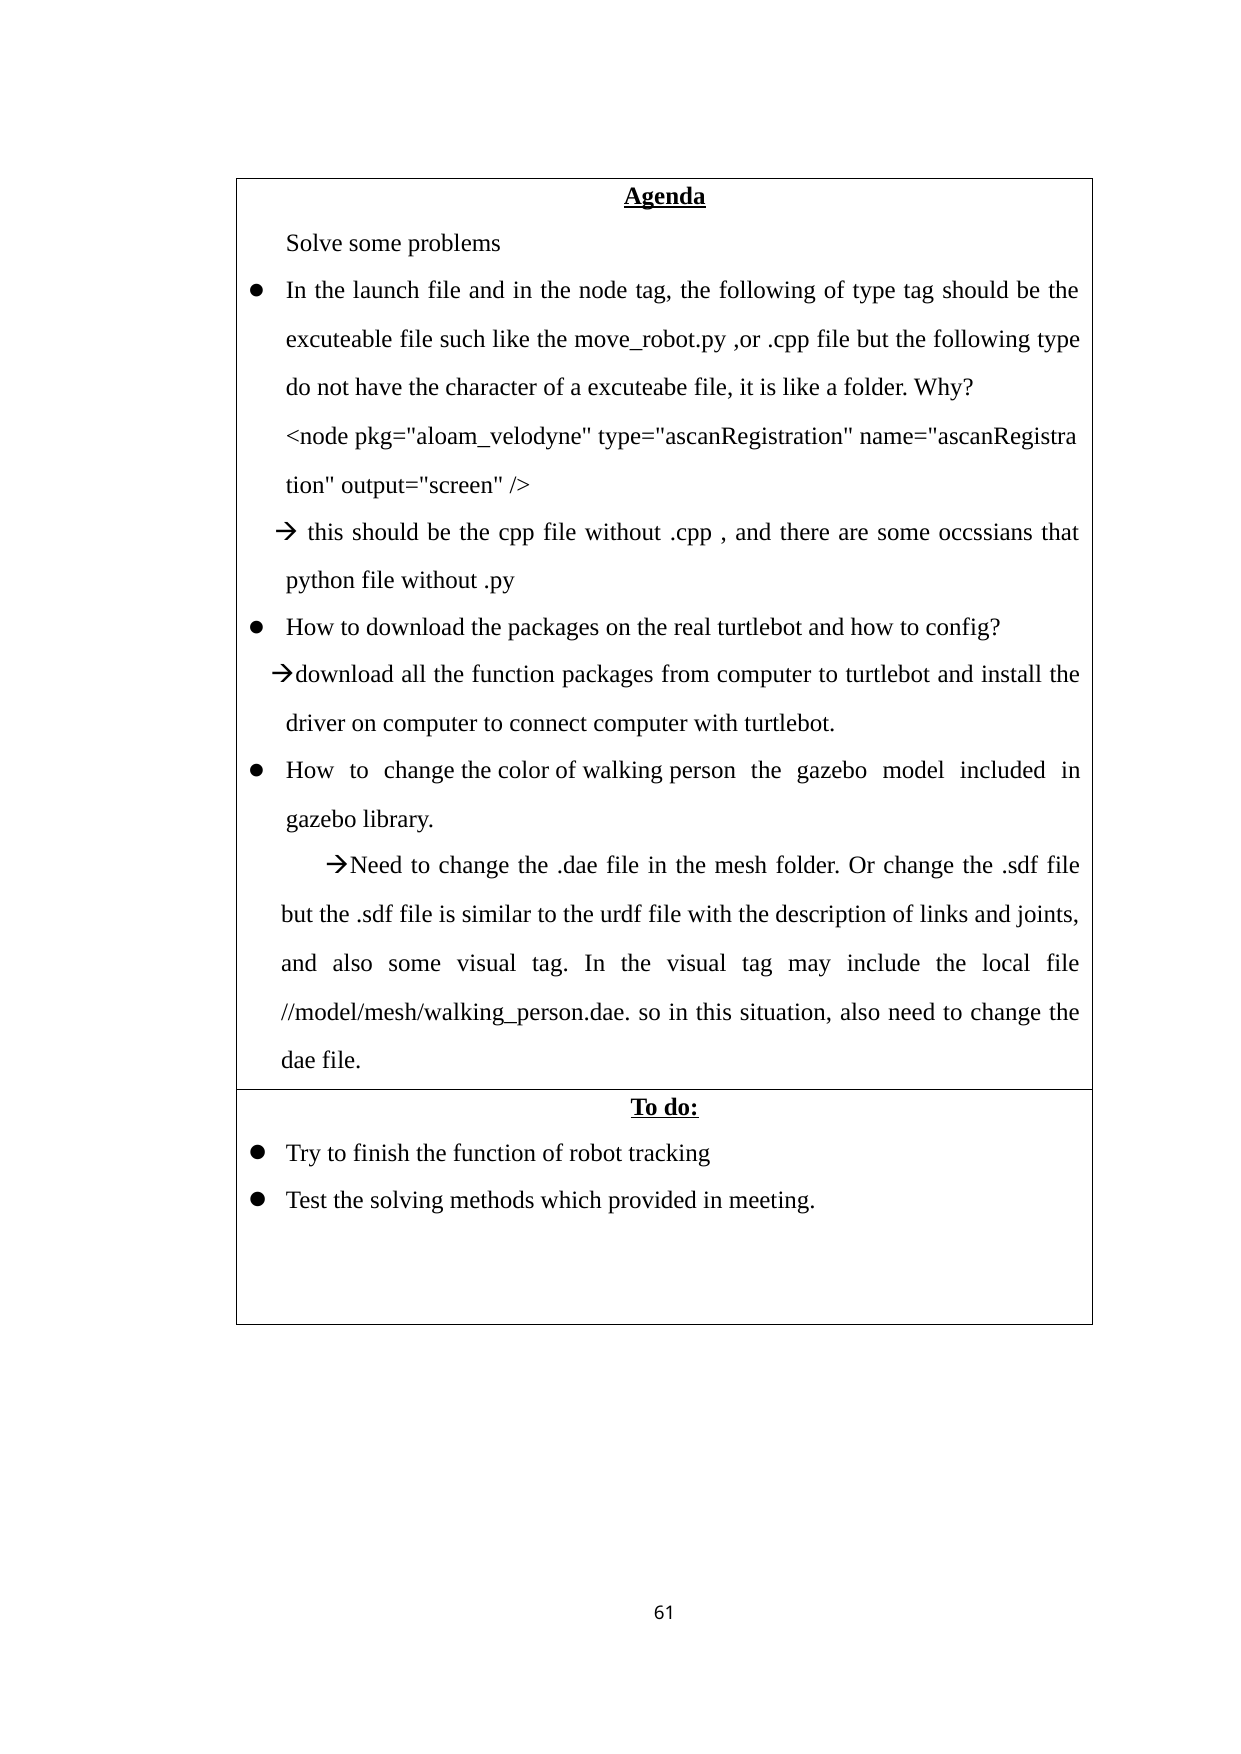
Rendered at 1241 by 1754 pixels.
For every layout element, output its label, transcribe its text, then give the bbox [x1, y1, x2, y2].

table_cell Agenda Solve some problems In the launch file and in the node tag, the following of type tag should be the excuteable file such like the move_robot.py ,or .cpp file but the following type do not have the character of a excuteabe file, it is like a folder. Why? <node pkg="aloam_velodyne" type="ascanRegistration" name="ascanRegistration" output="screen" /> this should be the cpp file without .cpp , and there are some occssians that python file without .py How to download the packages on the real turtlebot and how to config? download all the function packages from computer to turtlebot and install the driver on computer to connect computer with turtlebot. How to change the color of walking person the gazebo model included in gazebo library. Need to change the .dae file in the mesh folder. Or change the .sdf file but the .sdf file is similar to the urdf file with the description of links and joints, and also some visual tag. In the visual tag may include the local file //model/mesh/walking_person.dae. so in this situation, also need to change the dae file. [237, 179, 1092, 1089]
table_cell To do: Try to finish the function of robot tracking Test the solving methods which provided in meeting. [237, 1090, 1092, 1324]
